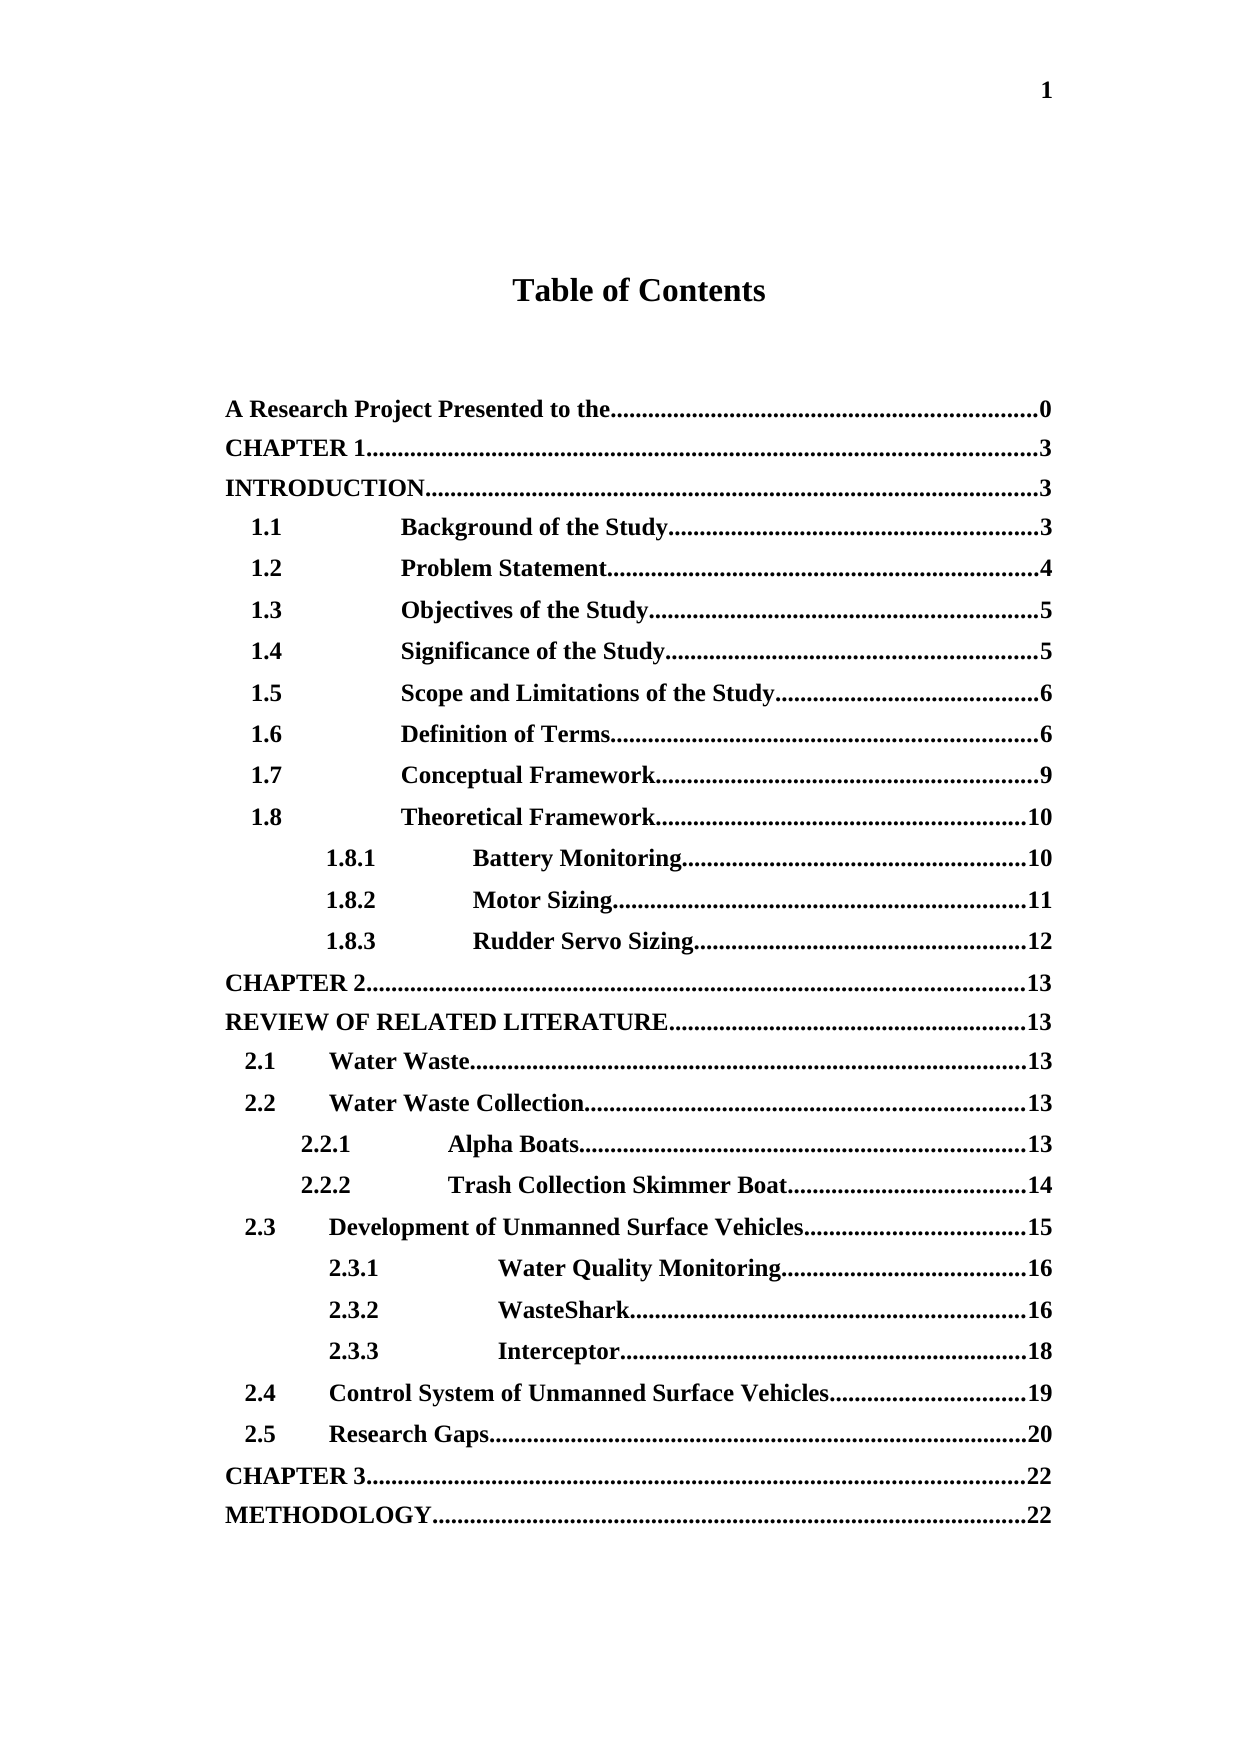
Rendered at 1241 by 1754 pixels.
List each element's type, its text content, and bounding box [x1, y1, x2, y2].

text 1.4 Significance of the Study 5 [250, 636, 1053, 665]
text 2.3.2 WasteShark 16 [319, 1295, 1053, 1324]
text METHODOLOGY 22 [225, 1500, 1053, 1529]
text 1.7 Conceptual Framework 9 [250, 761, 1053, 789]
subtitle Table of Contents [225, 270, 1053, 308]
text 1.8 Theoretical Framework 10 [250, 802, 1053, 831]
text 1.3 Objectives of the Study 5 [250, 595, 1053, 623]
text 1.8.3 Rudder Servo Sizing 12 [325, 926, 1053, 955]
text 2.2 Water Waste Collection 13 [244, 1088, 1053, 1116]
text CHAPTER 1 3 [225, 433, 1053, 462]
text 1.2 Problem Statement 4 [250, 553, 1053, 582]
text 1.1 Background of the Study 3 [250, 512, 1053, 541]
text 2.5 Research Gaps 20 [244, 1419, 1053, 1448]
text CHAPTER 3 22 [225, 1461, 1053, 1489]
text 2.1 Water Waste 13 [244, 1046, 1053, 1075]
text 1.8.1 Battery Monitoring 10 [325, 843, 1053, 872]
text 2.3.3 Interceptor 18 [319, 1336, 1053, 1365]
text REVIEW OF RELATED LITERATURE 13 [225, 1007, 1053, 1036]
text 2.3 Development of Unmanned Surface Vehicles 15 [244, 1212, 1053, 1241]
text 2.3.1 Water Quality Monitoring 16 [319, 1253, 1053, 1282]
text 2.2.1 Alpha Boats 13 [300, 1129, 1053, 1158]
text A Research Project Presented to the 0 [225, 394, 1053, 423]
text 2.2.2 Trash Collection Skimmer Boat 14 [300, 1171, 1053, 1199]
text INTRODUCTION 3 [225, 473, 1053, 501]
text 2.4 Control System of Unmanned Surface Vehicles 19 [244, 1378, 1053, 1407]
text 1.5 Scope and Limitations of the Study 6 [250, 678, 1053, 706]
text CHAPTER 2 13 [225, 968, 1053, 997]
text 1.8.2 Motor Sizing 11 [325, 885, 1053, 914]
text 1.6 Definition of Terms 6 [250, 719, 1053, 748]
